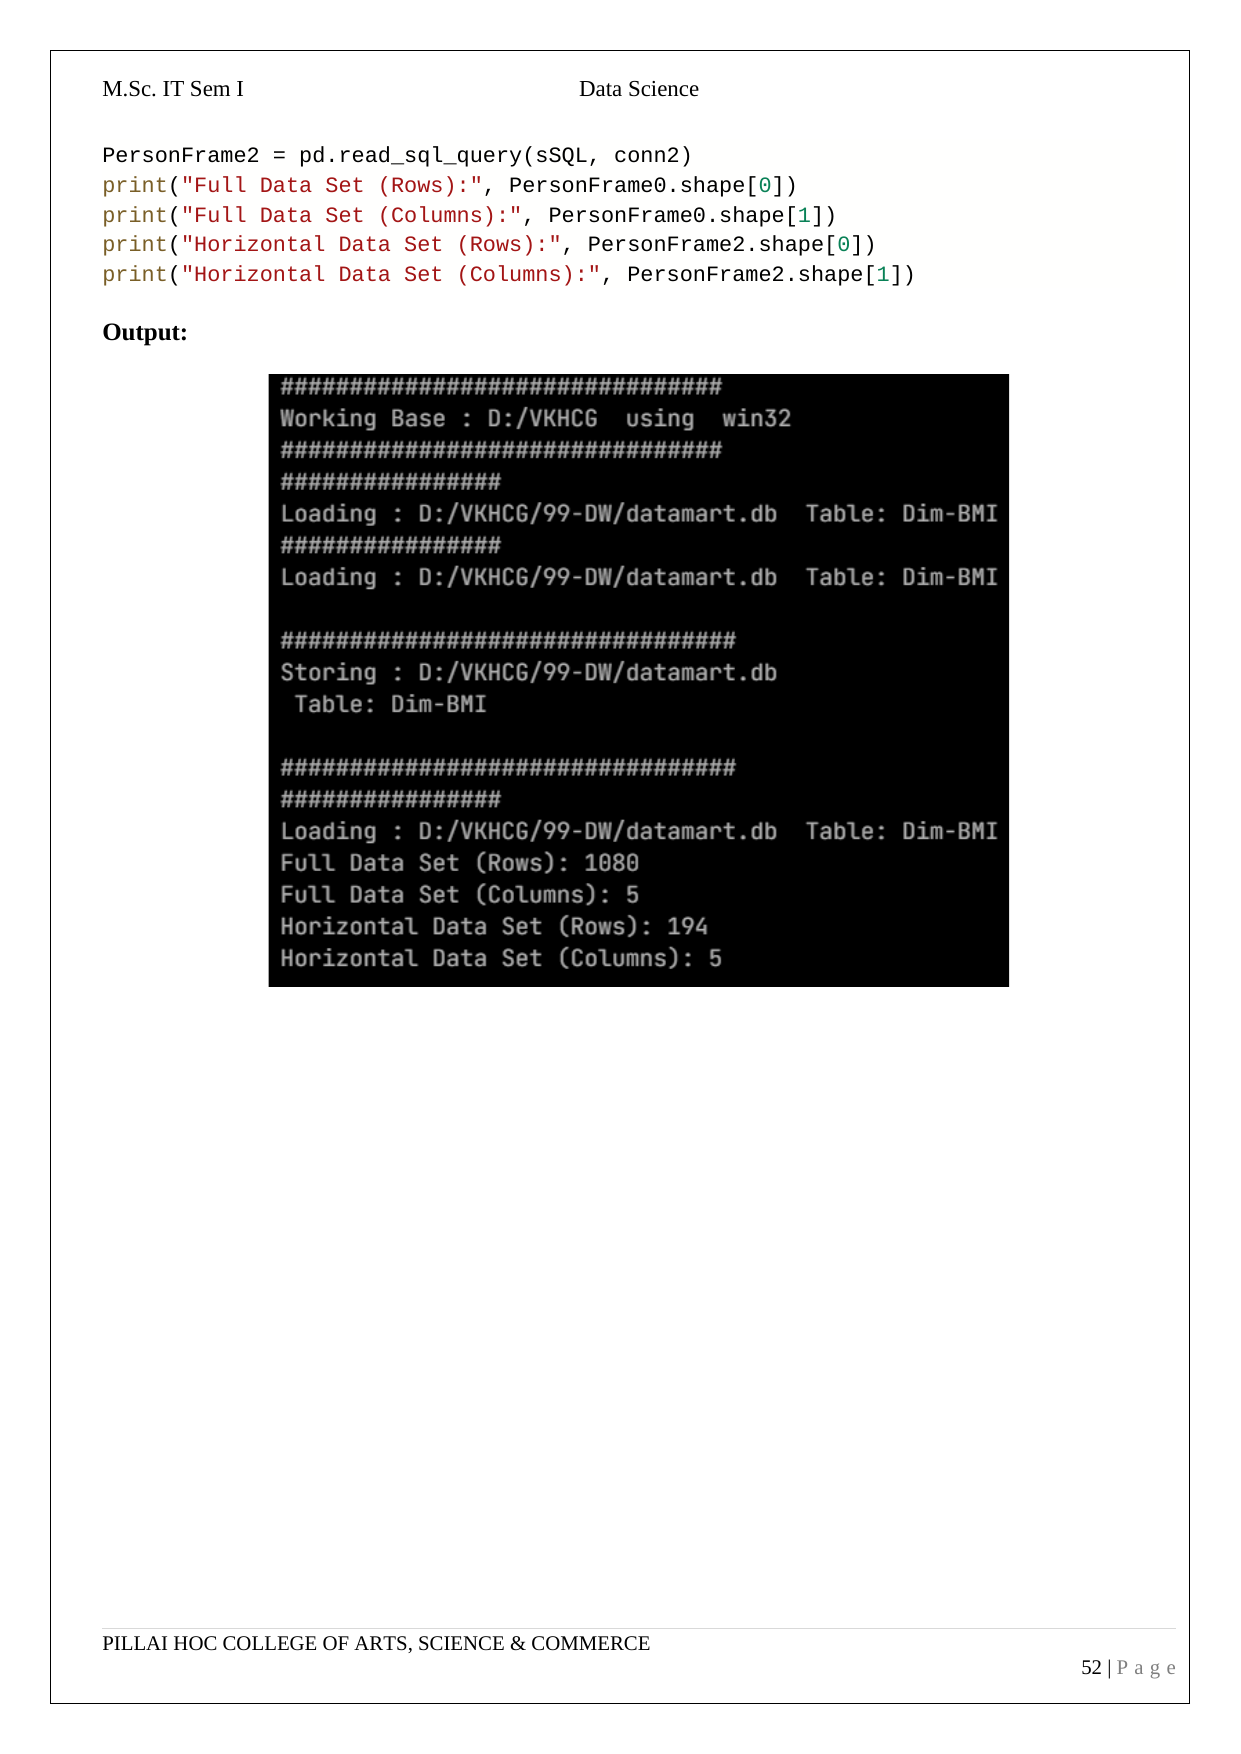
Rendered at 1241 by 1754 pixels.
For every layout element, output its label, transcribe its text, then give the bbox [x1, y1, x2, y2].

text print("Full Data Set (Rows):", PersonFrame0.shape[0]) [102, 169, 1176, 199]
text print("Full Data Set (Columns):", PersonFrame0.shape[1]) [102, 199, 1176, 229]
text print("Horizontal Data Set (Columns):", PersonFrame2.shape[1]) [102, 258, 1176, 288]
text print("Horizontal Data Set (Rows):", PersonFrame2.shape[0]) [102, 229, 1176, 258]
text Output: [102, 317, 1176, 346]
text PersonFrame2 = pd.read_sql_query(sSQL, conn2) [102, 139, 1176, 169]
